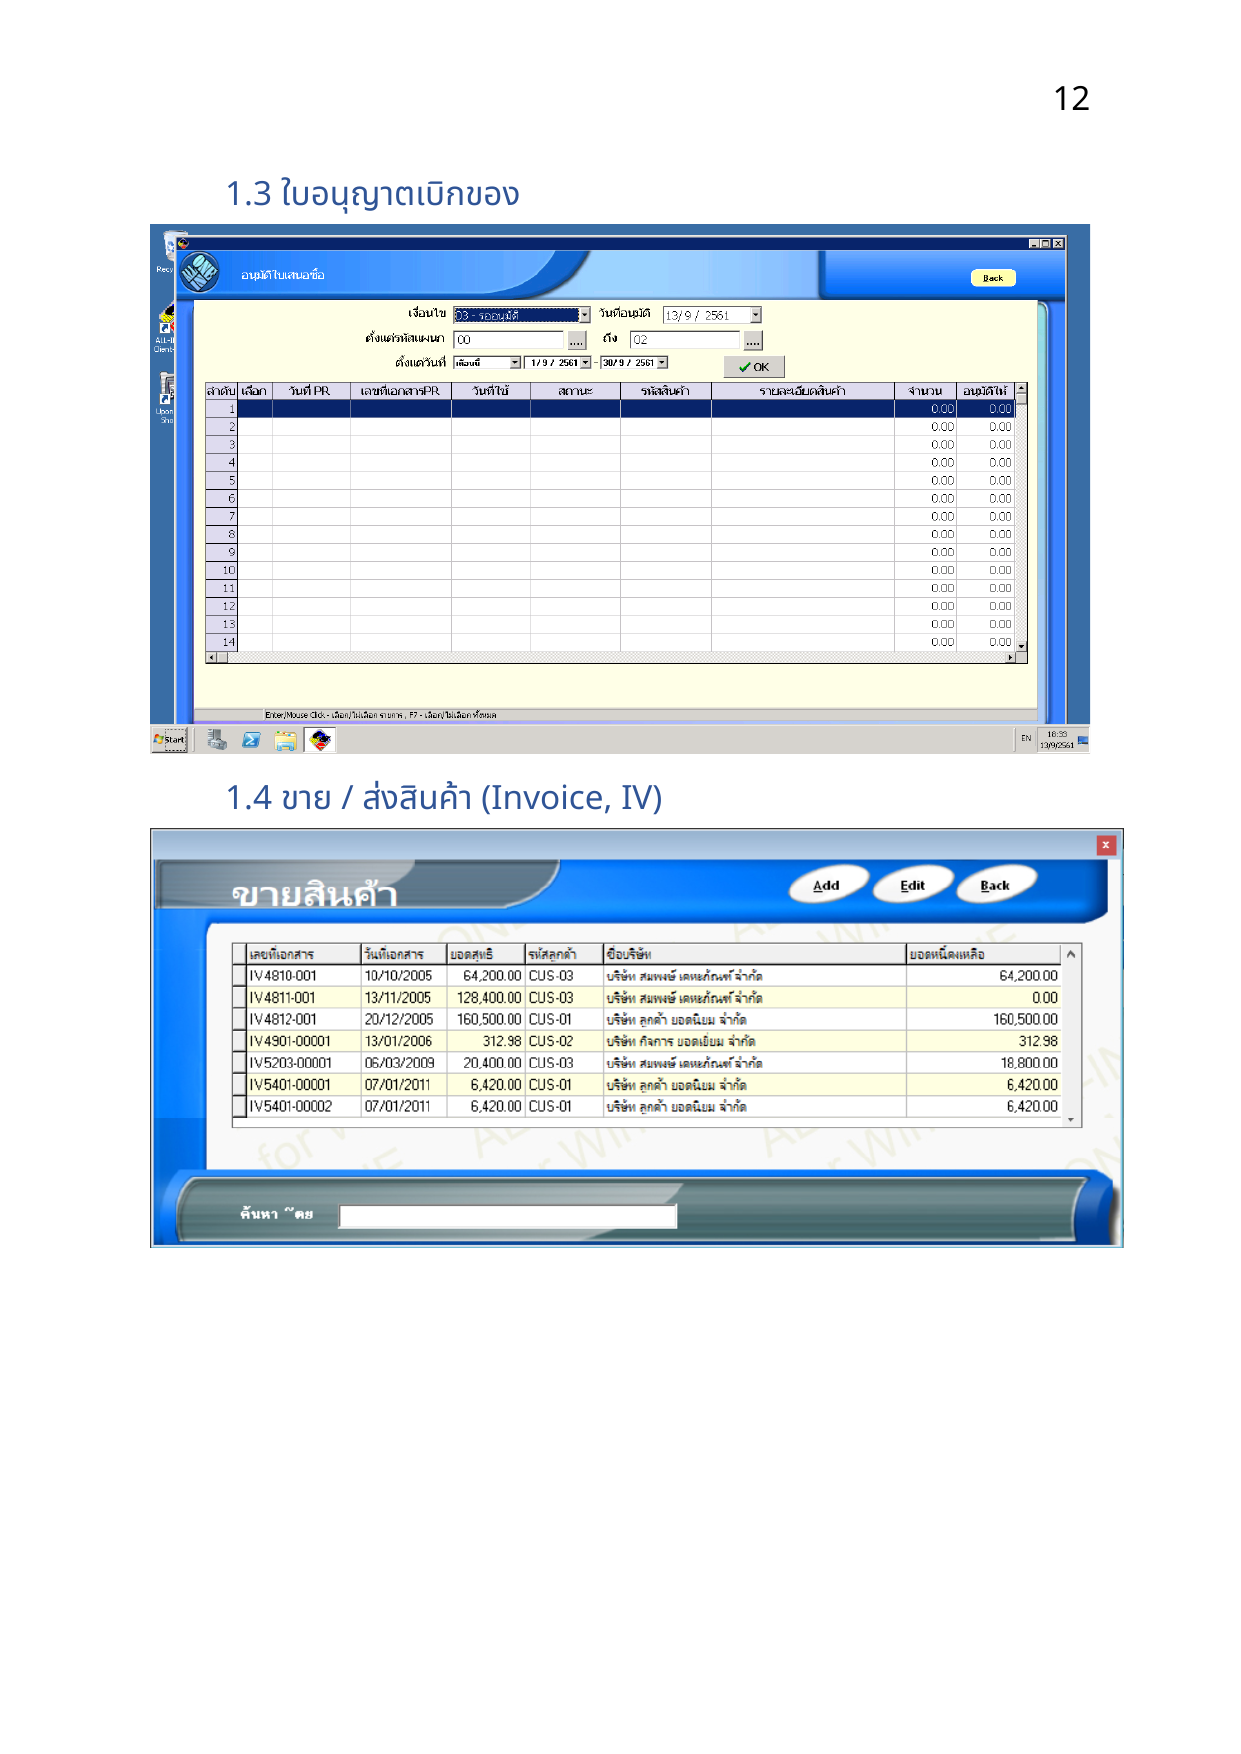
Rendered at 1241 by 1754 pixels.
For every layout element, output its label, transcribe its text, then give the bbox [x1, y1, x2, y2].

subtitle 1.3 ใบอนุญาตเบิกของ [225, 170, 1090, 221]
subtitle 1.4 ขาย / ส่งสินค้า (Invoice, IV) [225, 774, 1090, 825]
picture [150, 828, 1124, 1248]
picture [150, 224, 1091, 754]
